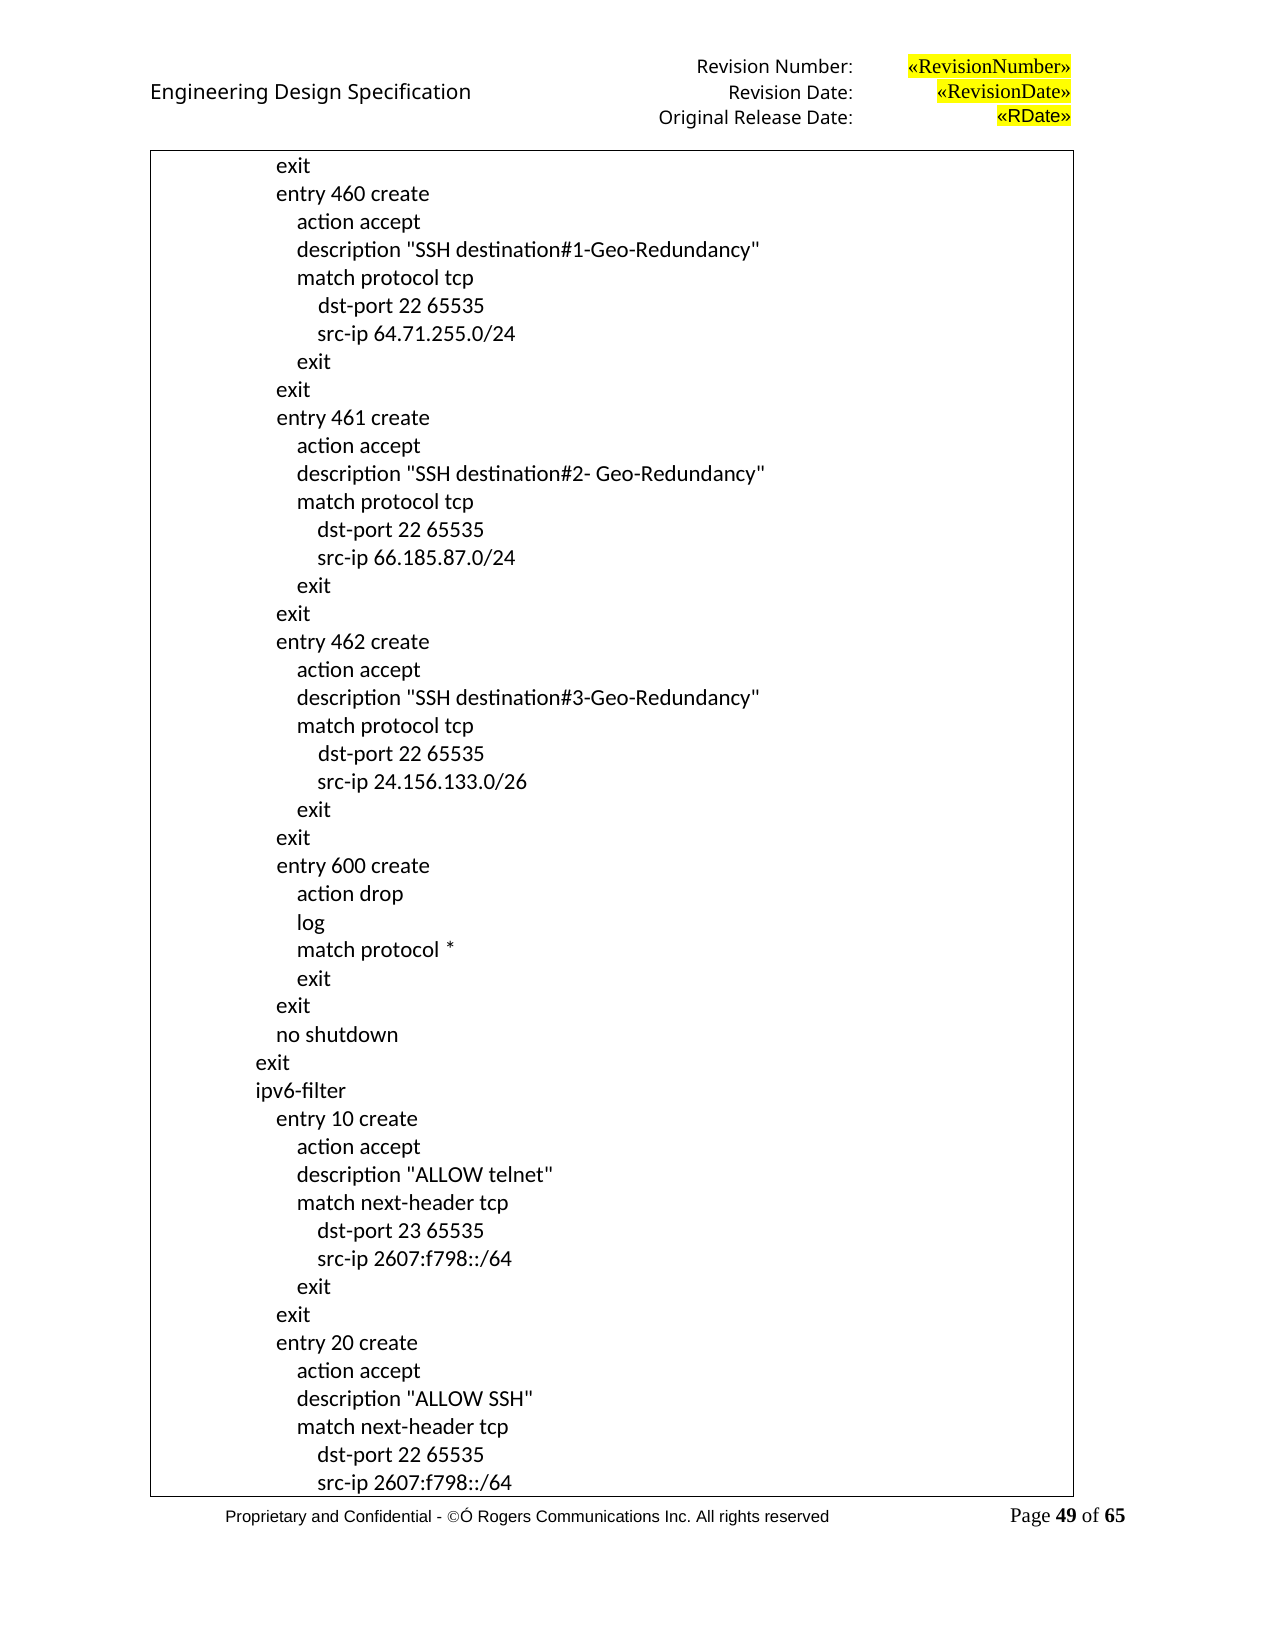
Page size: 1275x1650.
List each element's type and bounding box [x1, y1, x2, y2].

table_header [151, 151, 1073, 1496]
